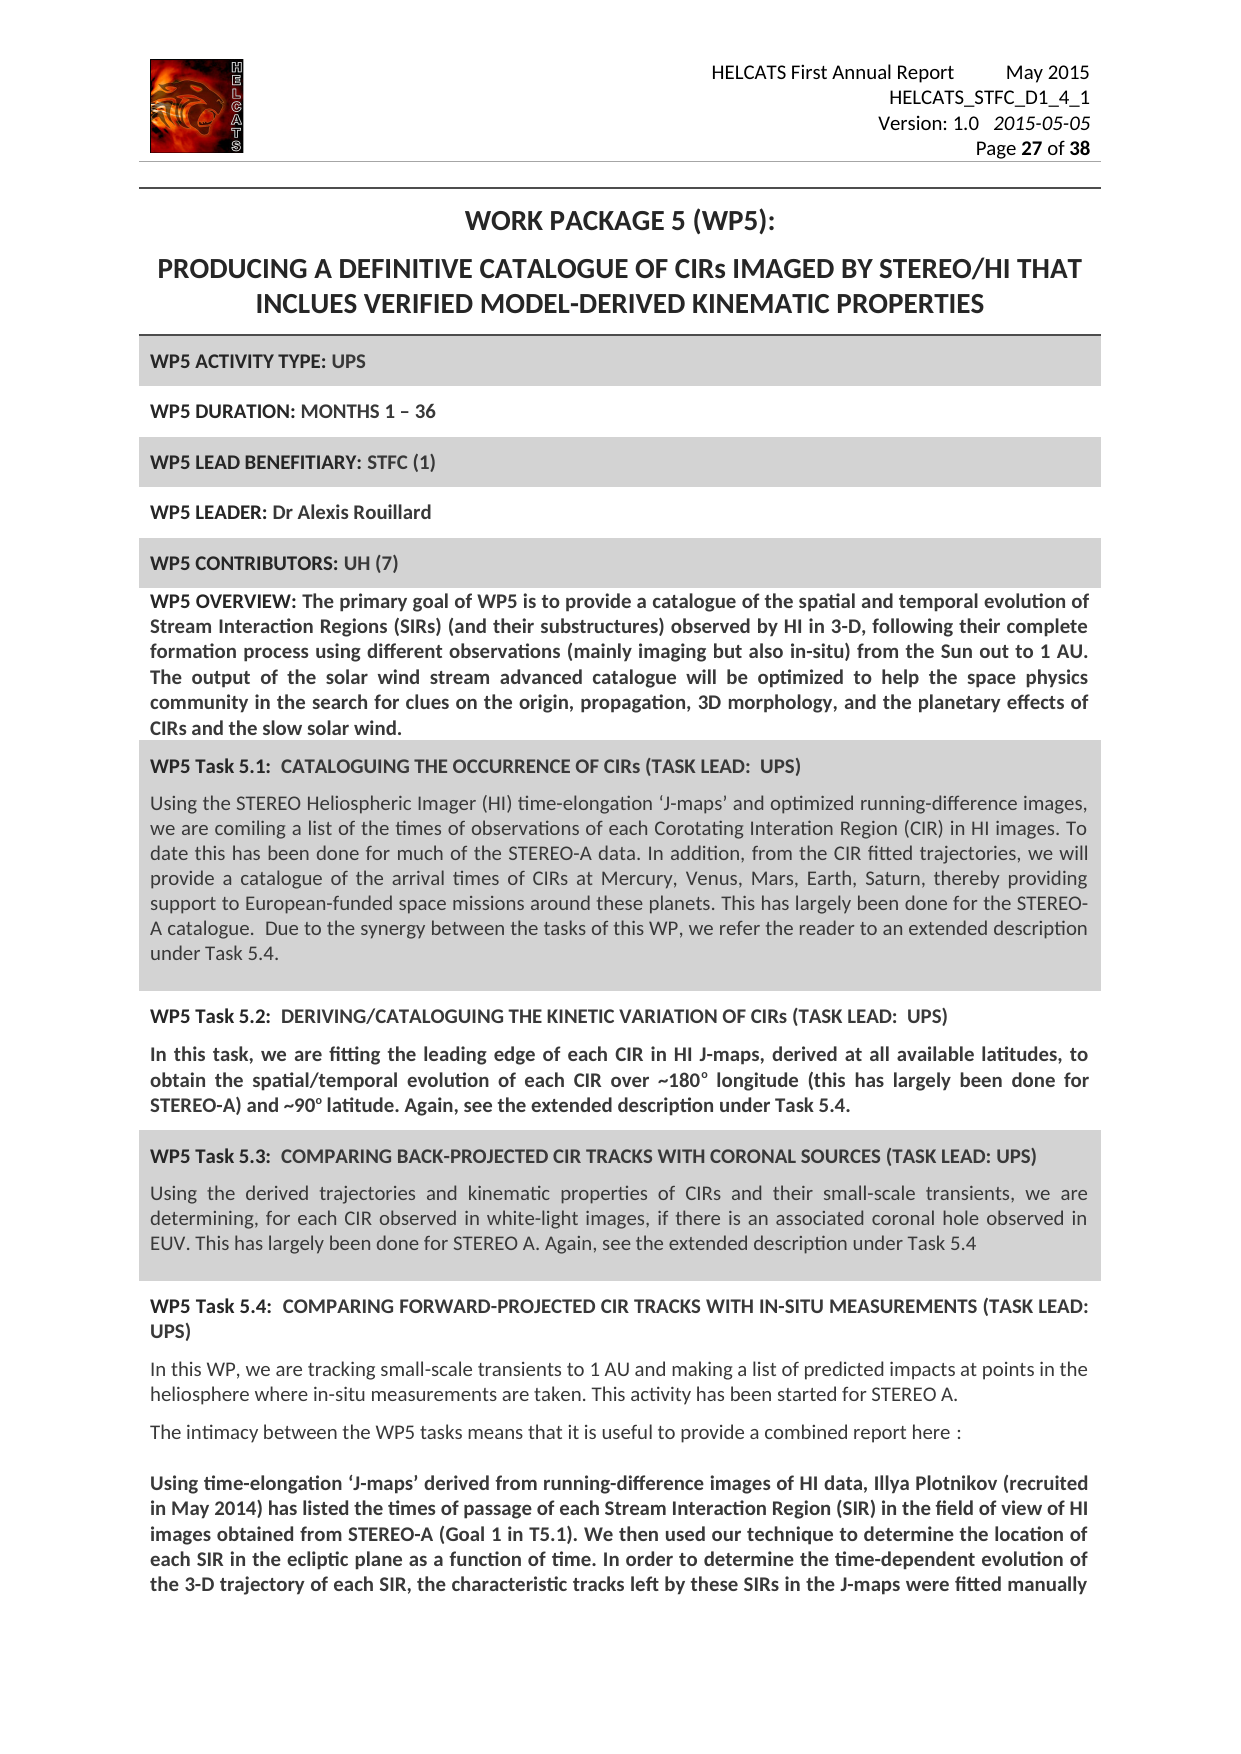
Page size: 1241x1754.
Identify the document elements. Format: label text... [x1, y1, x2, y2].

table_header WORK PACKAGE 5 (WP5): PRODUCING A DEFINITIVE CATALOGUE OF CIRs IMAGED BY STEREO/HI THAT INCLUES VERIFIED MODEL-DERIVED KINEMATIC PROPERTIES [139, 189, 1101, 334]
table_cell WP5 LEAD BENEFITIARY: STFC (1) [139, 437, 1101, 487]
table_cell WP5 Task 5.2: DERIVING/CATALOGUING THE KINETIC VARIATION OF CIRs (TASK LEAD: UPS) In this task, we are fitting the leading edge of each CIR in HI J-maps, derived at all available latitudes, to obtain the spatial/temporal evolution of each CIR over ~180o longitude (this has largely been done for STEREO-A) and ~90o latitude. Again, see the extended description under Task 5.4. [139, 991, 1101, 1130]
table_cell WP5 CONTRIBUTORS: UH (7) [139, 538, 1101, 588]
picture [150, 59, 244, 153]
table_cell WP5 ACTIVITY TYPE: UPS [139, 336, 1101, 386]
table_cell WP5 LEADER: Dr Alexis Rouillard [139, 487, 1101, 537]
table_cell WP5 Task 5.1: CATALOGUING THE OCCURRENCE OF CIRs (TASK LEAD: UPS) Using the STEREO Heliospheric Imager (HI) time-elongation ‘J-maps’ and optimized running-difference images, we are comiling a list of the times of observations of each Corotating Interation Region (CIR) in HI images. To date this has been done for much of the STEREO-A data. In addition, from the CIR fitted trajectories, we will provide a catalogue of the arrival times of CIRs at Mercury, Venus, Mars, Earth, Saturn, thereby providing support to European-funded space missions around these planets. This has largely been done for the STEREO-A catalogue. Due to the synergy between the tasks of this WP, we refer the reader to an extended description under Task 5.4. [139, 740, 1101, 991]
table_cell WP5 OVERVIEW: The primary goal of WP5 is to provide a catalogue of the spatial and temporal evolution of Stream Interaction Regions (SIRs) (and their substructures) observed by HI in 3-D, following their complete formation process using different observations (mainly imaging but also in-situ) from the Sun out to 1 AU. The output of the solar wind stream advanced catalogue will be optimized to help the space physics community in the search for clues on the origin, propagation, 3D morphology, and the planetary effects of CIRs and the slow solar wind. [139, 588, 1101, 740]
table_cell WP5 Task 5.3: COMPARING BACK-PROJECTED CIR TRACKS WITH CORONAL SOURCES (TASK LEAD: UPS) Using the derived trajectories and kinematic properties of CIRs and their small-scale transients, we are determining, for each CIR observed in white-light images, if there is an associated coronal hole observed in EUV. This has largely been done for STEREO A. Again, see the extended description under Task 5.4 [139, 1130, 1101, 1281]
table_cell WP5 DURATION: MONTHS 1 – 36 [139, 386, 1101, 437]
